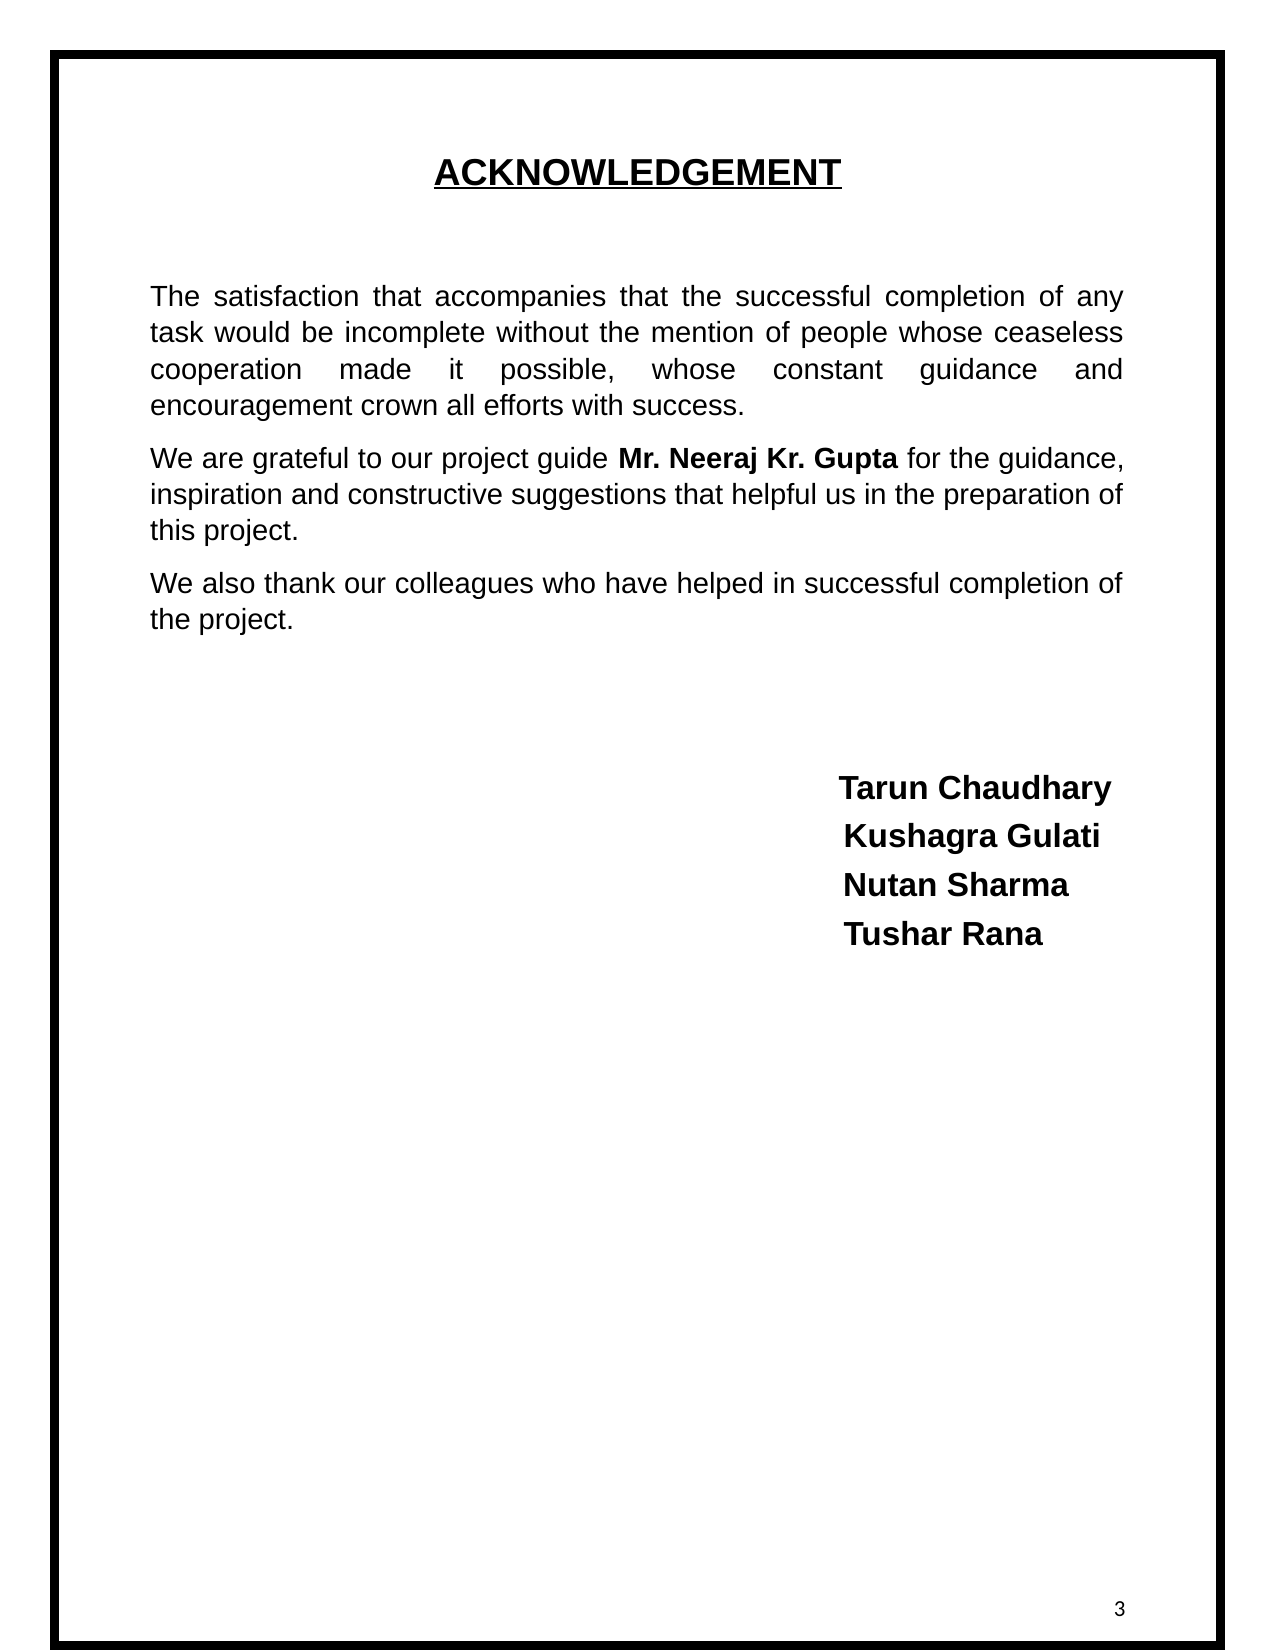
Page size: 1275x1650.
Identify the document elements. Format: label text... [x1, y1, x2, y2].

text ACKNOWLEDGEMENT [150, 150, 1125, 193]
text The satisfaction that accompanies that the successful completion of any task would be incomplete without the mention of people whose ceaseless cooperation made it possible, whose constant guidance and encouragement crown all efforts with success. [150, 279, 1125, 421]
text We also thank our colleagues who have helped in successful completion of the project. [150, 566, 1125, 635]
text Tarun Chaudhary [750, 768, 1125, 806]
text Kushagra Gulati [750, 817, 1125, 855]
text Tushar Rana [150, 914, 1125, 953]
text Nutan Sharma [750, 865, 1125, 904]
text We are grateful to our project guide Mr. Neeraj Kr. Gupta for the guidance, inspiration and constructive suggestions that helpful us in the preparation of this project. [150, 441, 1125, 546]
